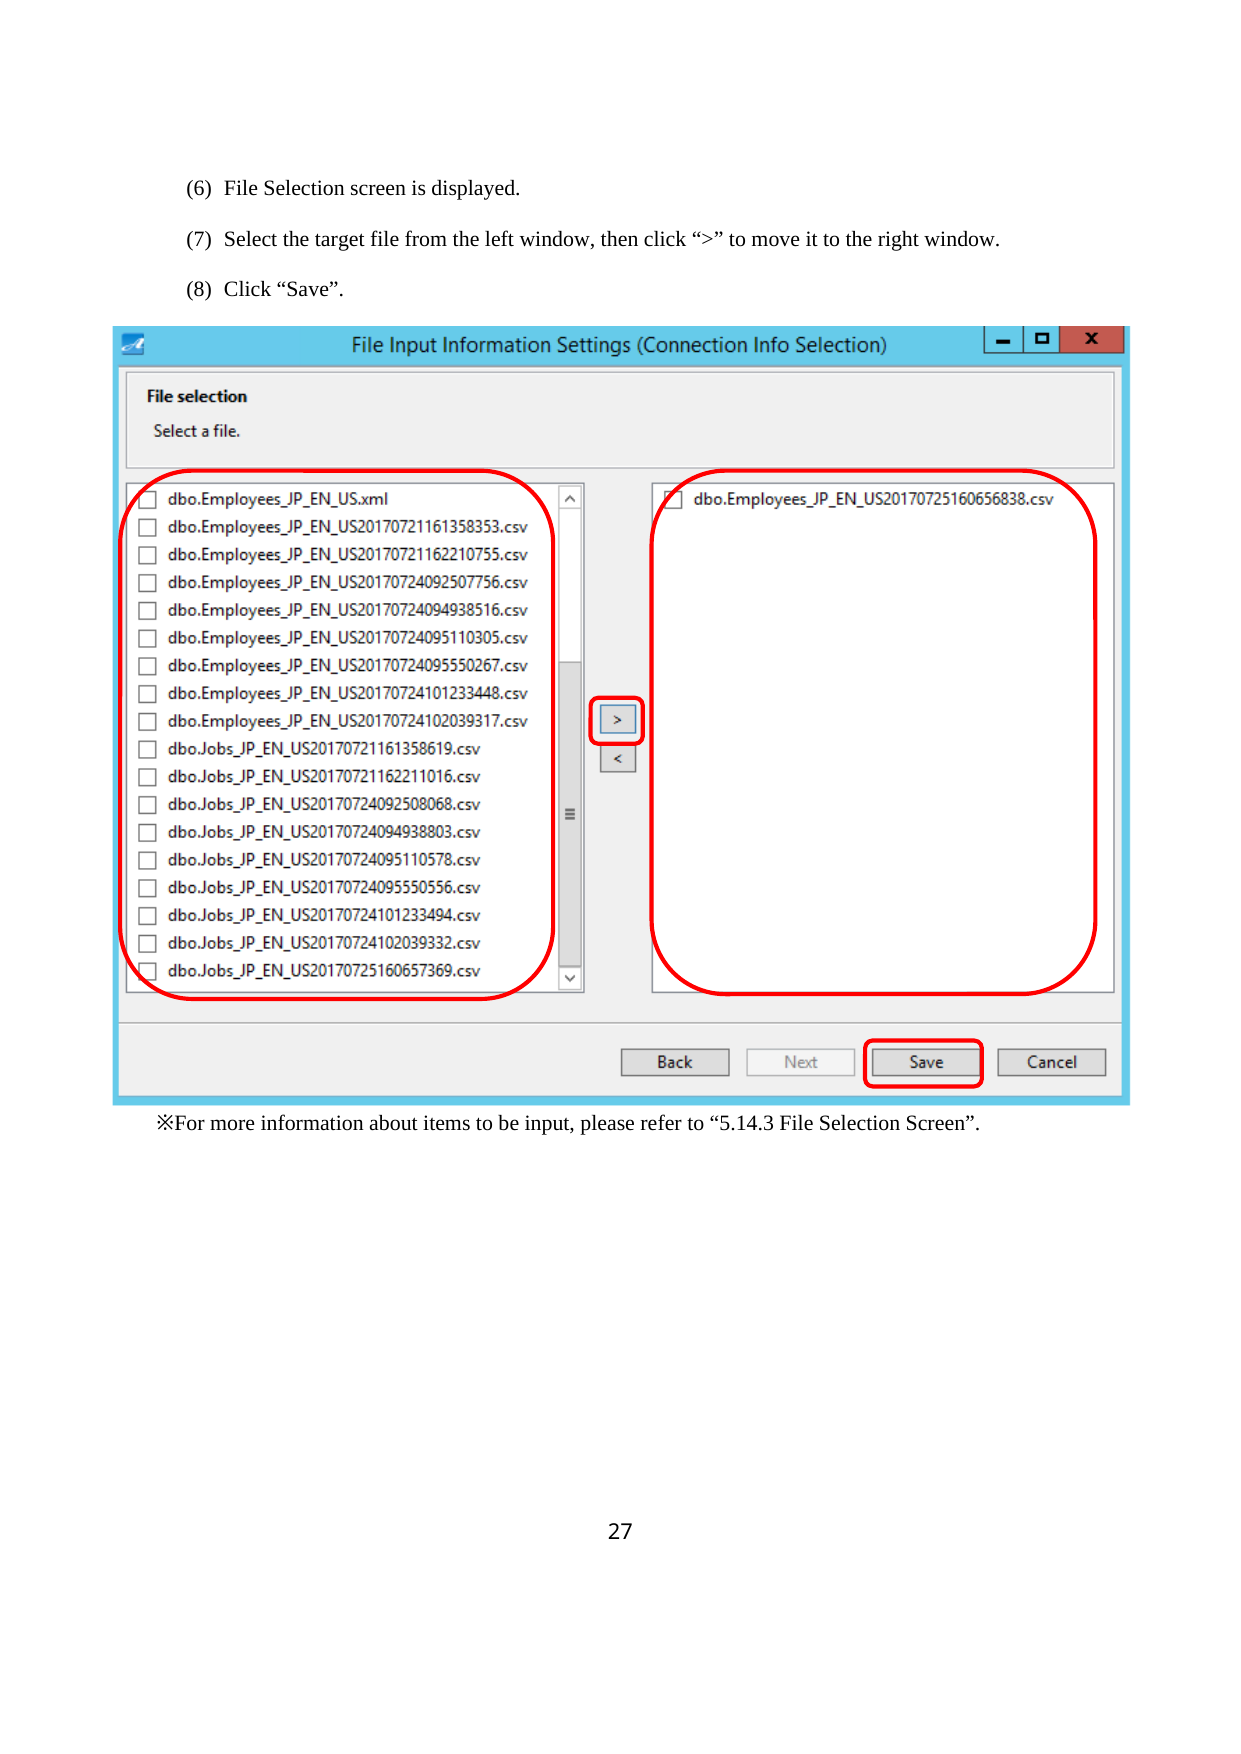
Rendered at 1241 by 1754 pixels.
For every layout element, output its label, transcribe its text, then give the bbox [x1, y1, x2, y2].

list File Selection screen is displayed. [186, 175, 1128, 200]
list Click “Save”. [186, 276, 1128, 301]
list Select the target file from the left window, then click “>” to move it to the right window. [186, 226, 1128, 251]
text ※For more information about items to be input, please refer to “5.14.3 File Selection Screen”. [156, 1107, 1128, 1136]
picture [112, 326, 1133, 1107]
